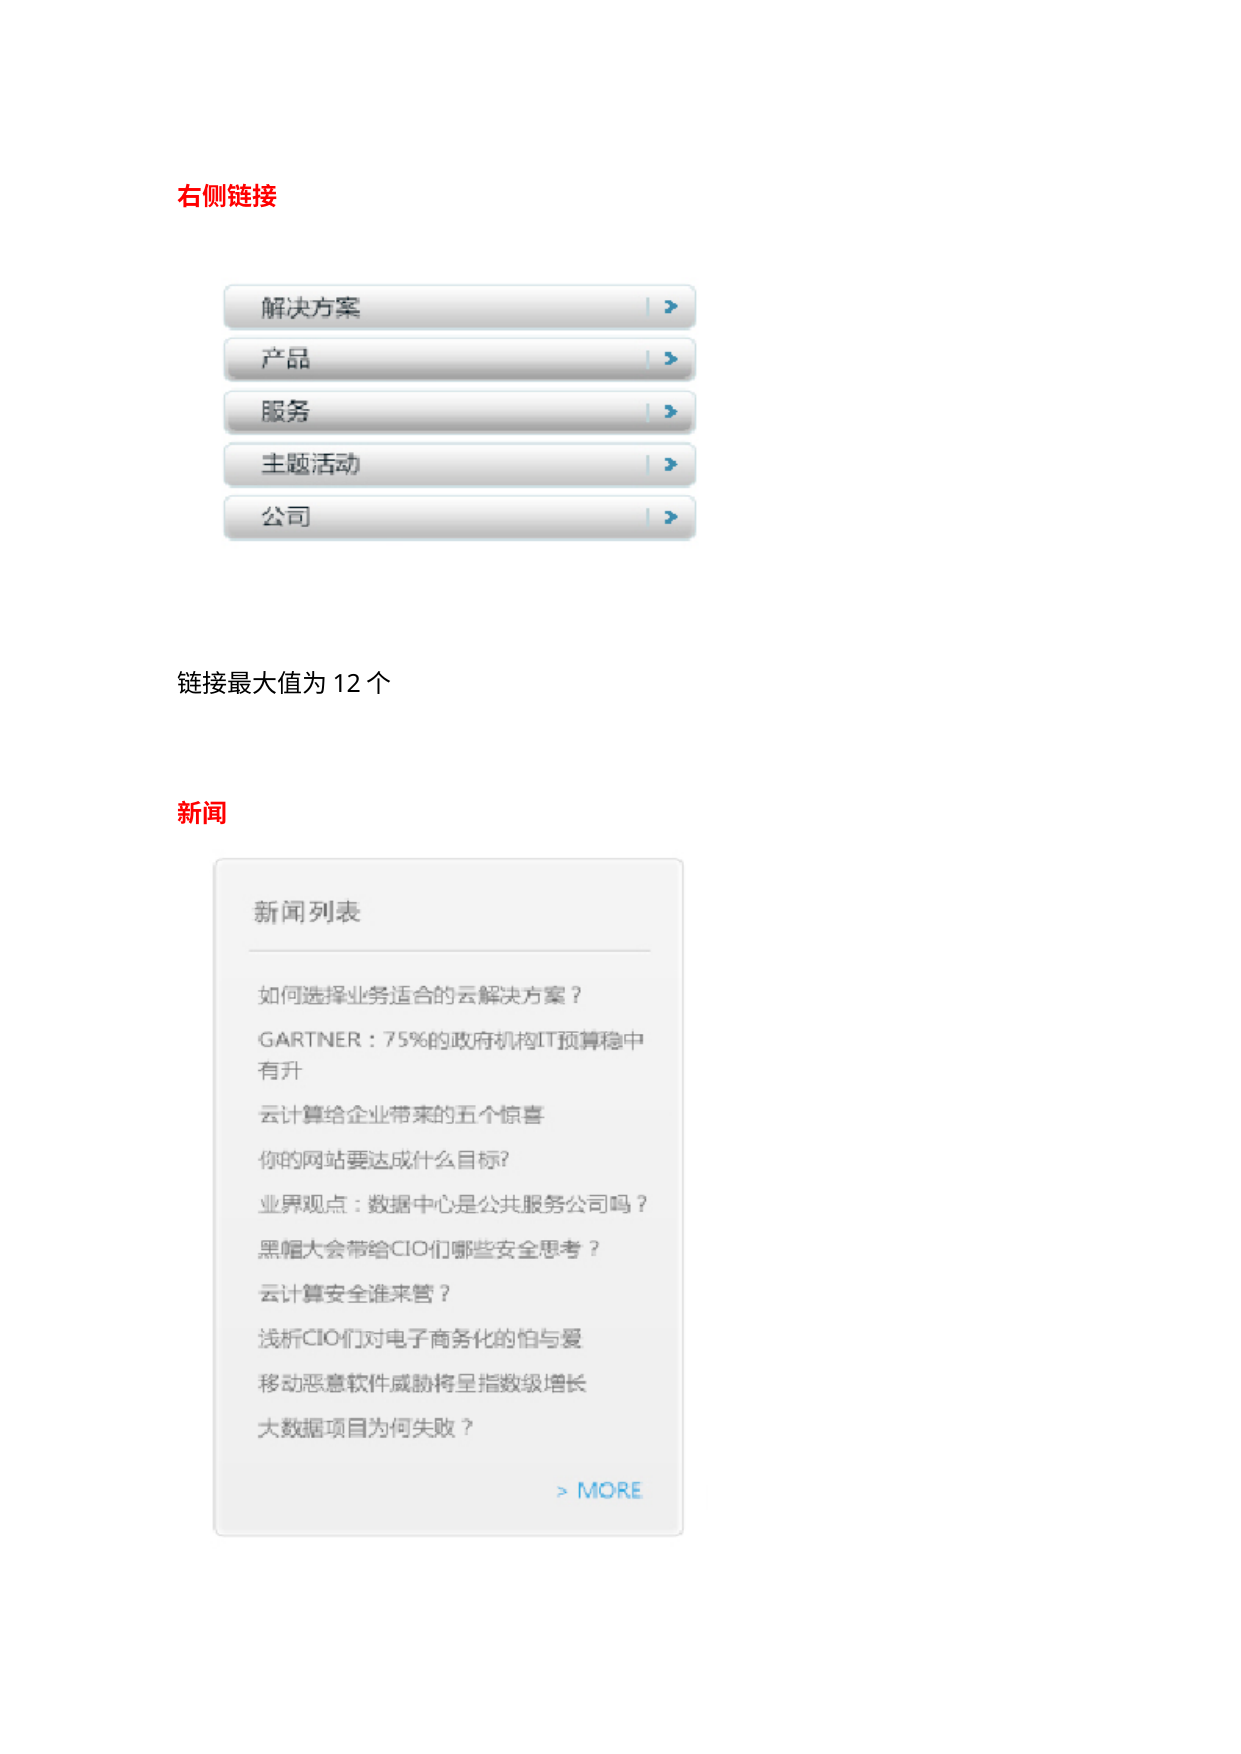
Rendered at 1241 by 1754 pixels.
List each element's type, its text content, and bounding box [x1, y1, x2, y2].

text 链接最大值为12个 [177, 649, 1063, 714]
picture [177, 227, 731, 623]
text 右侧链接 [177, 162, 1063, 227]
picture [177, 844, 709, 1556]
text 新闻 [177, 779, 1063, 844]
